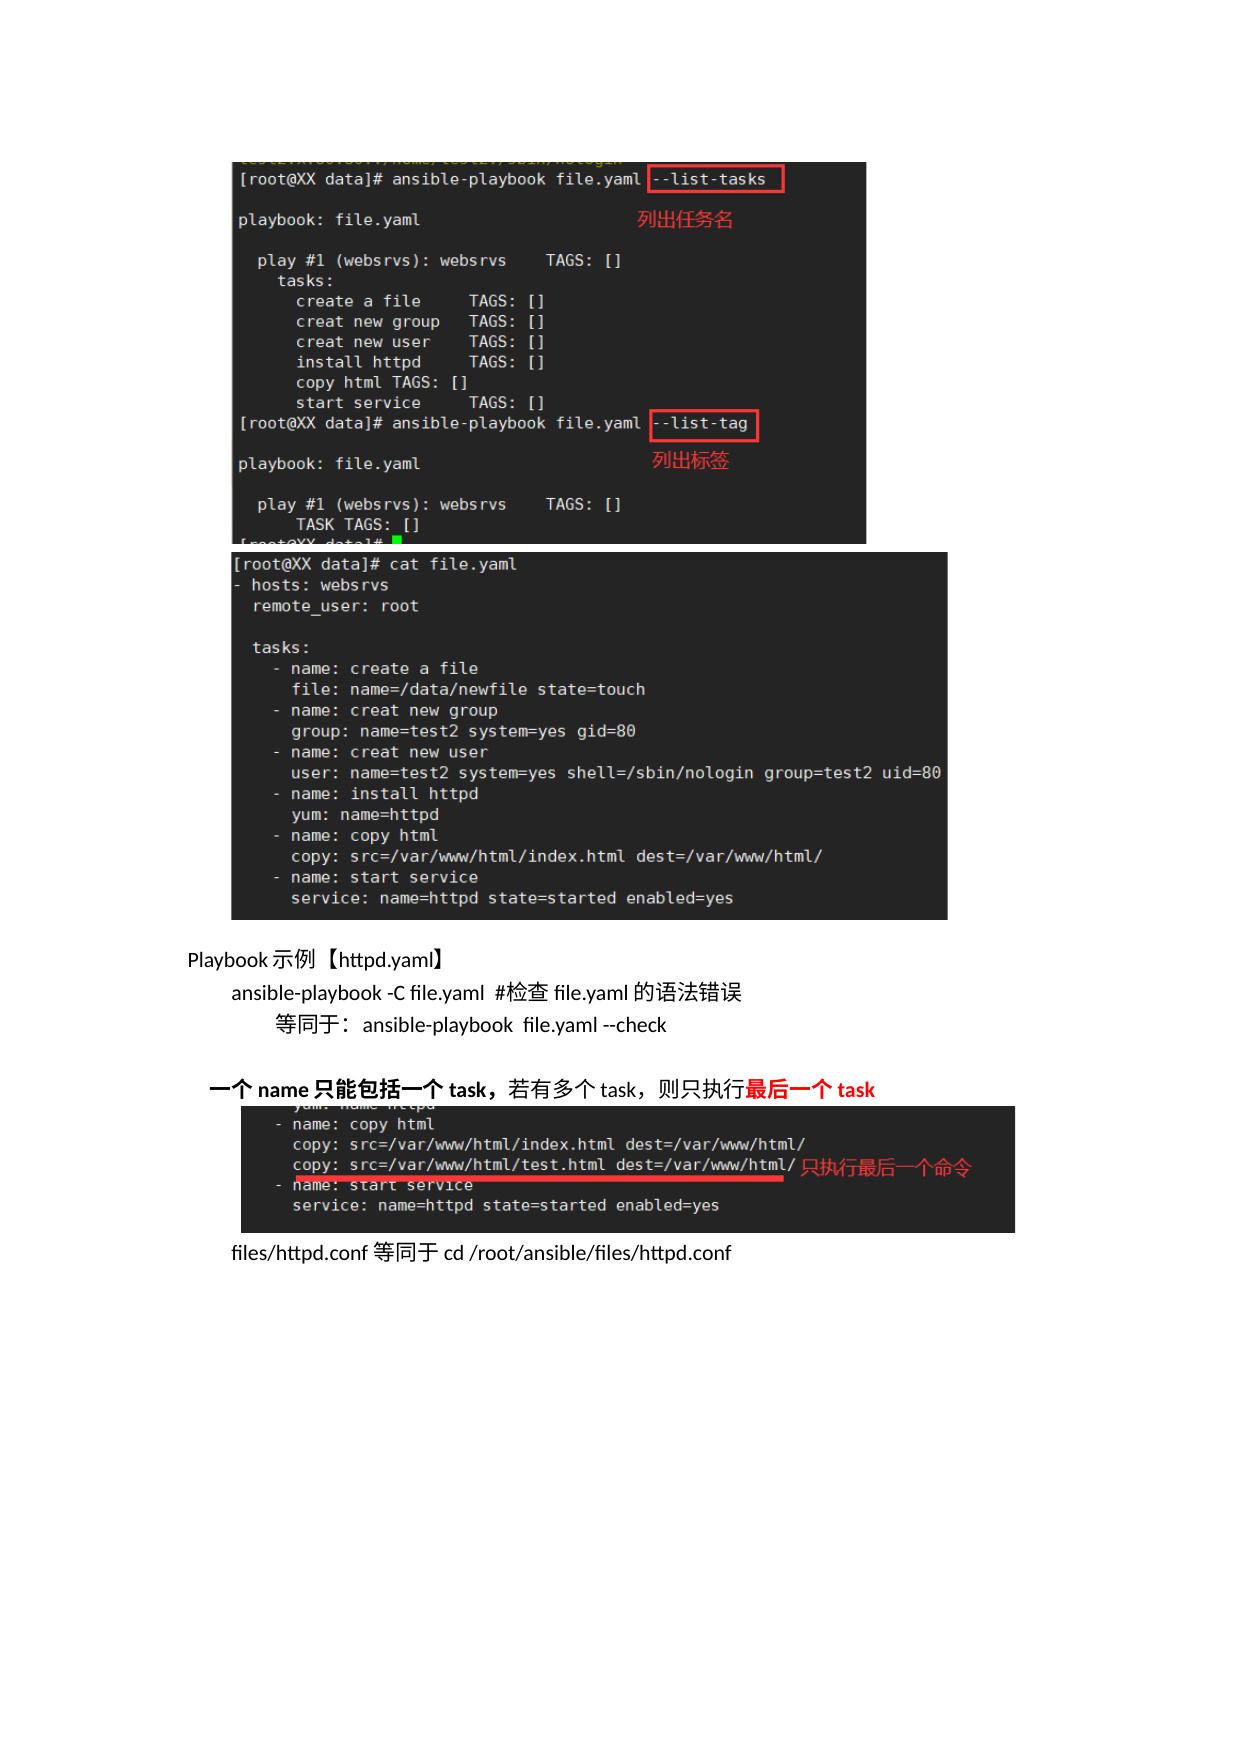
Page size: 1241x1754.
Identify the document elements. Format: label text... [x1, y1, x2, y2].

picture [231, 162, 867, 544]
text Playbook示例【httpd.yaml】 [187, 942, 1053, 974]
text 等同于：ansible-playbook file.yaml --check [231, 1007, 1053, 1039]
picture [241, 1106, 1016, 1233]
text 一个name只能包括一个task，若有多个task，则只执行最后一个task [187, 1072, 1053, 1104]
picture [231, 552, 948, 920]
text ansible-playbook -C file.yaml #检查file.yaml的语法错误 [187, 974, 1053, 1007]
text files/httpd.conf 等同于 cd /root/ansible/files/httpd.conf [187, 1234, 1053, 1267]
